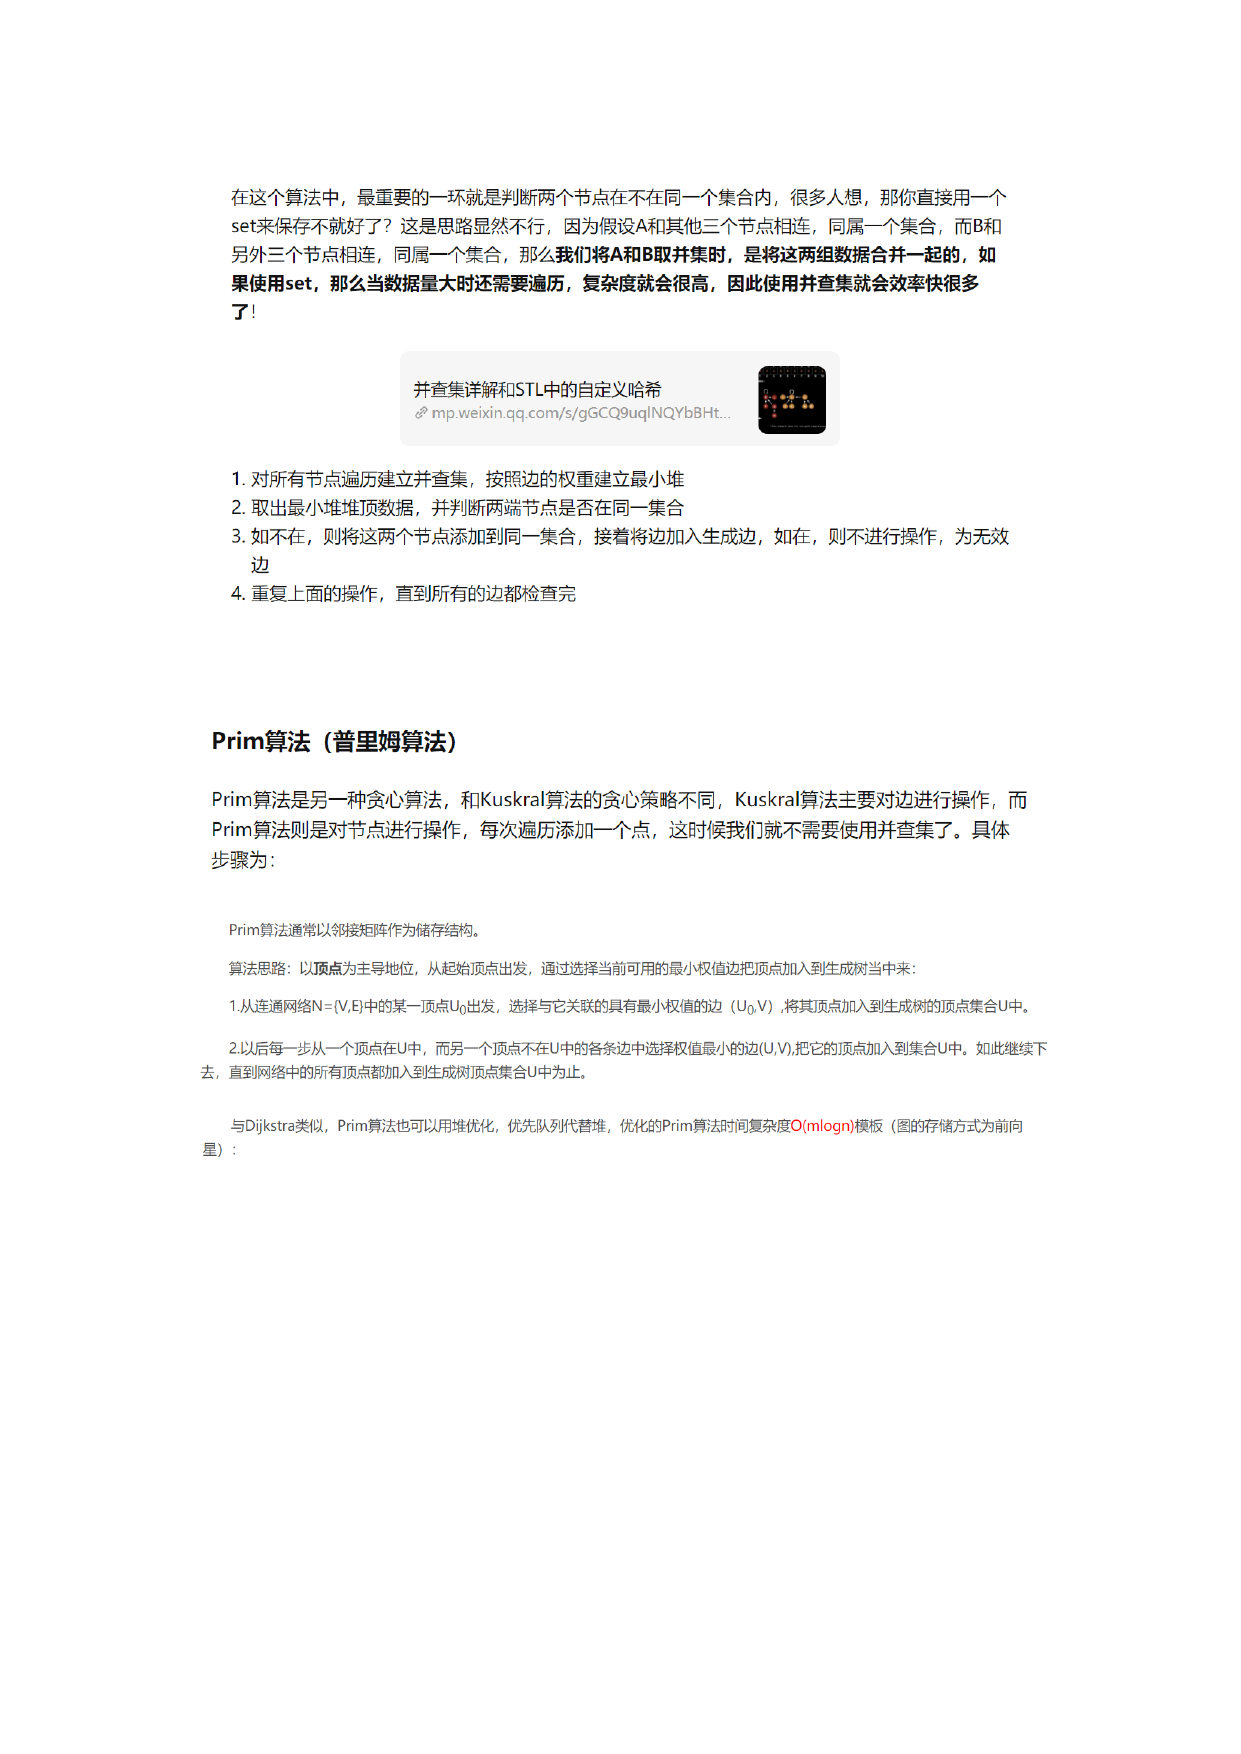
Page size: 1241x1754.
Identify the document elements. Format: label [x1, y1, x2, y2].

picture [187, 909, 1052, 1096]
picture [187, 1104, 1052, 1170]
picture [187, 162, 1052, 619]
picture [187, 714, 1053, 889]
